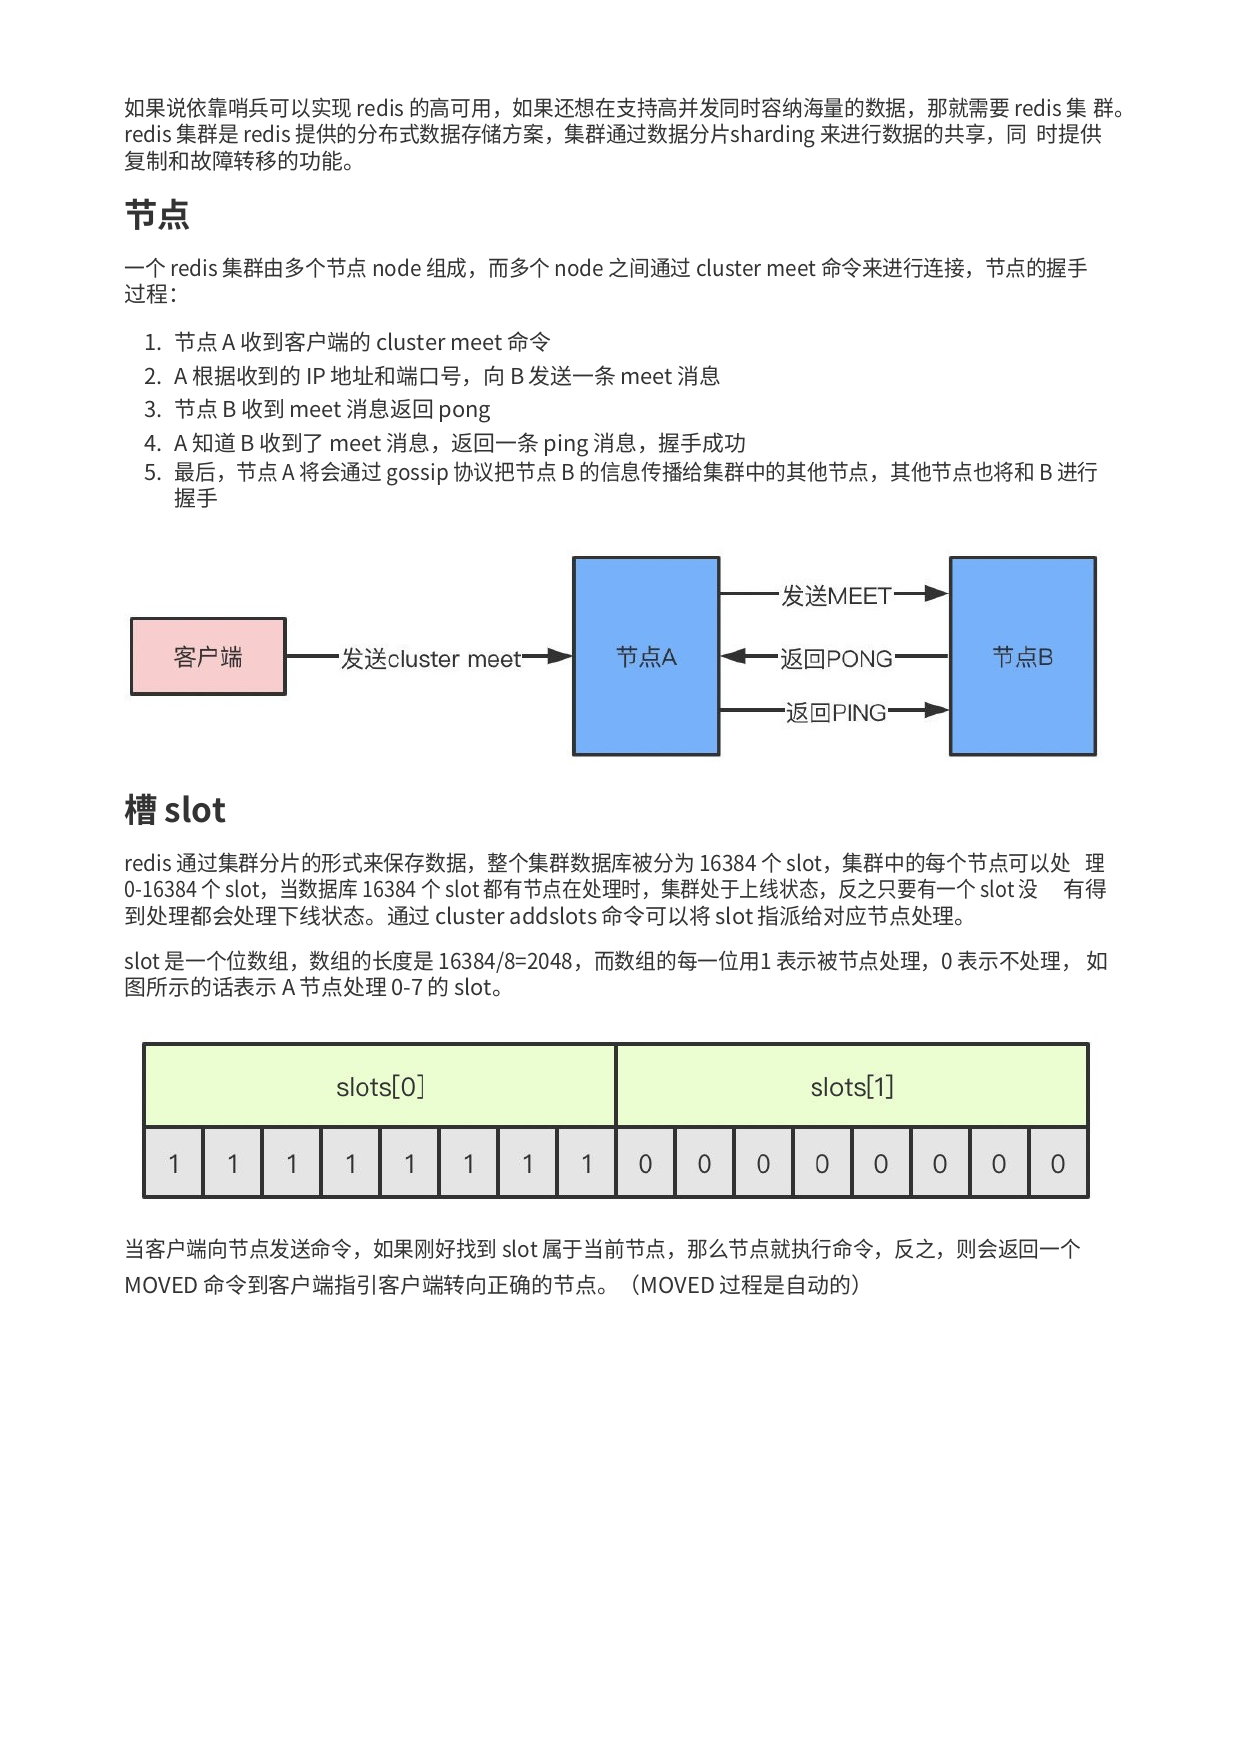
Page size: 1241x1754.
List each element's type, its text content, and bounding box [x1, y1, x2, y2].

list 节点A收到客户端的cluster meet命令 [144, 322, 1128, 358]
list A根据收到的IP地址和端⼝号，向B发送⼀条meet消息 [144, 358, 1128, 391]
text 如果说依靠哨兵可以实现redis的⾼可⽤，如果还想在⽀持⾼并发同时容纳海量的数据，那就需要redis集 群。redis集群是redis提供的分布式数据存储⽅案，集群通过数据分⽚sharding来进⾏数据的共享，同 时提供复制和故障转移的功能。 [124, 95, 1115, 176]
picture [124, 533, 1118, 774]
list A知道B收到了meet消息，返回⼀条ping消息，握⼿成功 [144, 424, 1128, 458]
list 节点B收到meet消息返回pong [144, 391, 1128, 424]
text MOVED命令到客户端指引客户端转向正确的节点。（MOVED过程是⾃动的） [124, 1265, 1128, 1301]
subtitle 节点 [124, 189, 1128, 237]
list 最后，节点A将会通过gossip协议把节点B的信息传播给集群中的其他节点，其他节点也将和B进⾏握⼿ [144, 459, 1106, 513]
text ⼀个redis集群由多个节点node组成，⽽多个node之间通过cluster meet命令来进⾏连接，节点的握⼿过程： [124, 254, 1099, 308]
picture [140, 1032, 1099, 1216]
text redis通过集群分⽚的形式来保存数据，整个集群数据库被分为16384个slot，集群中的每个节点可以处 理0-16384个slot，当数据库16384个slot都有节点在处理时，集群处于上线状态，反之只要有⼀个slot没 有得到处理都会处理下线状态。通过cluster addslots命令可以将slot指派给对应节点处理。 [124, 850, 1116, 931]
text slot是⼀个位数组，数组的⻓度是16384/8=2048，⽽数组的每⼀位⽤1表示被节点处理，0表示不处理， 如图所示的话表示A节点处理0-7的slot。 [124, 948, 1112, 1002]
